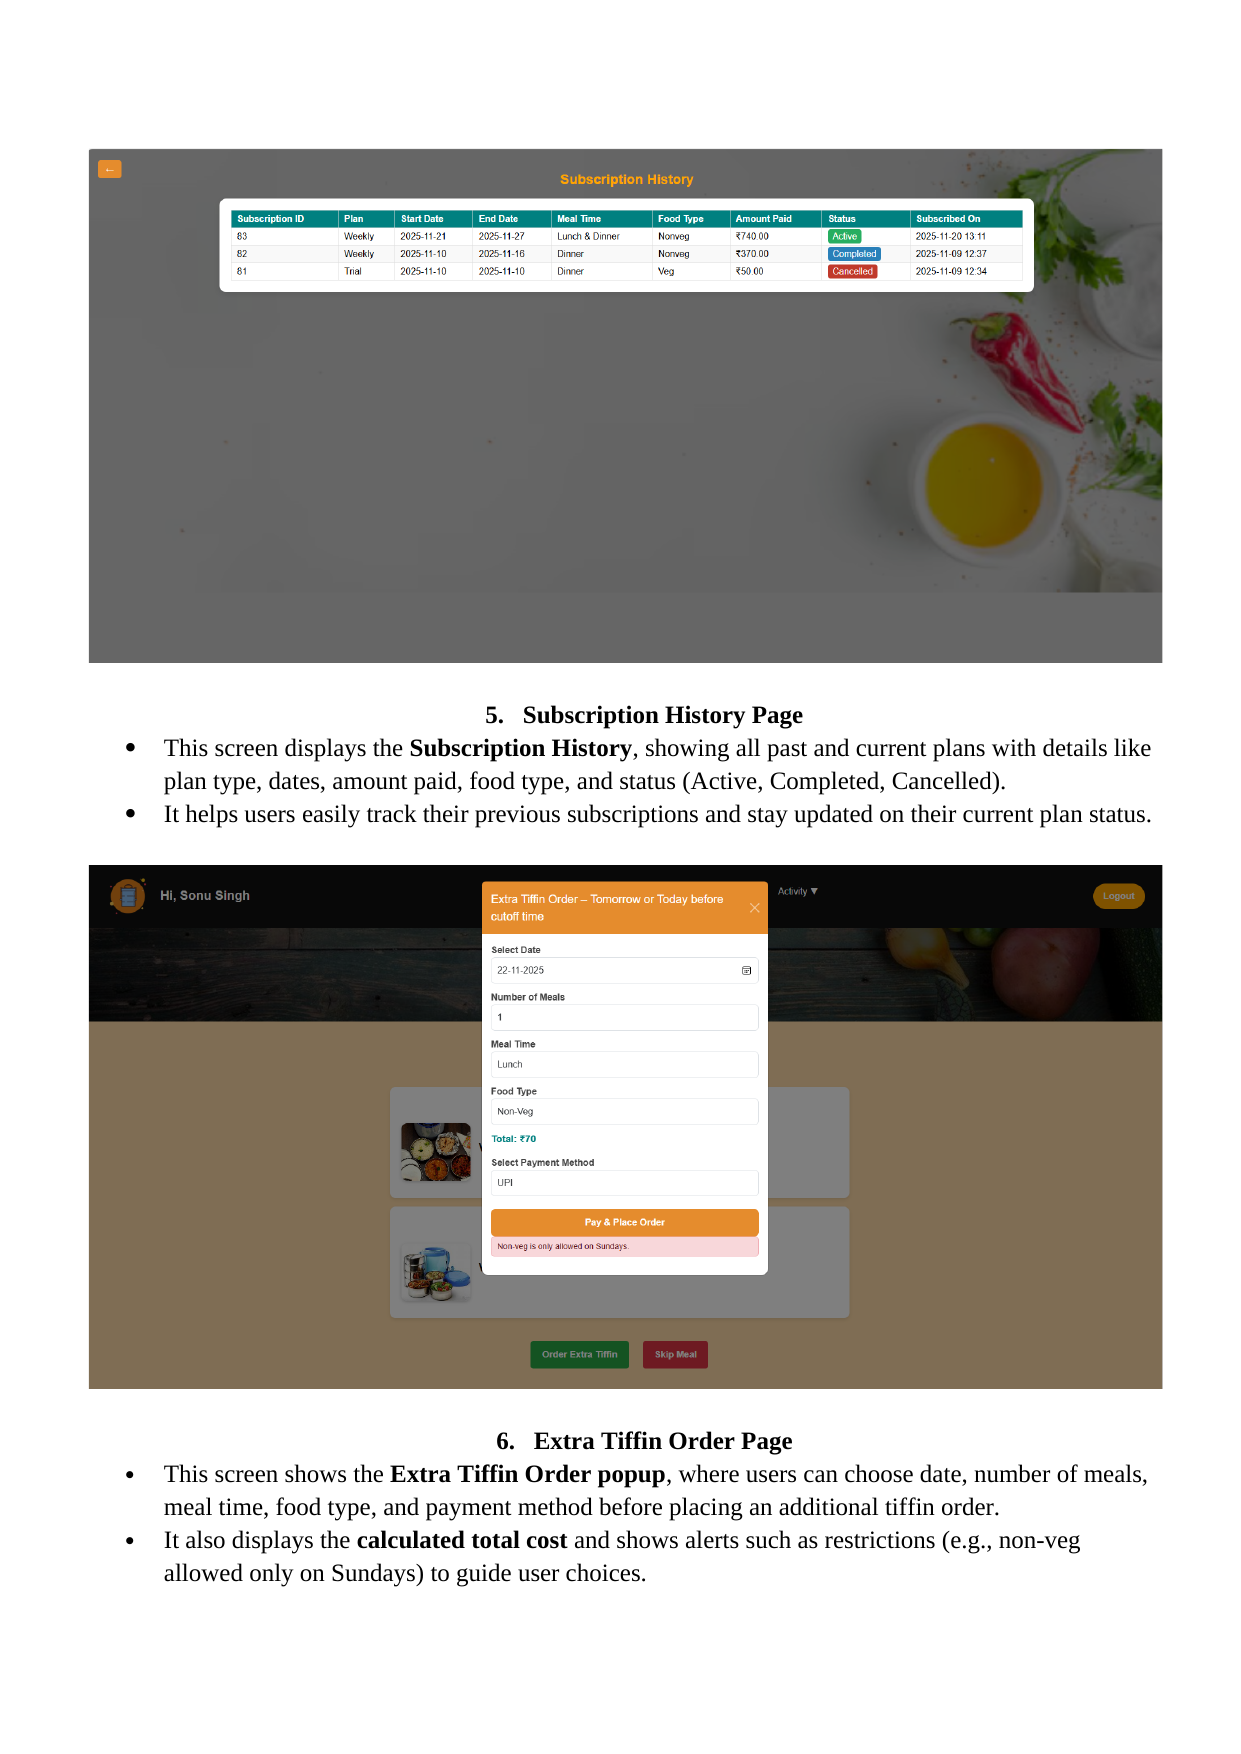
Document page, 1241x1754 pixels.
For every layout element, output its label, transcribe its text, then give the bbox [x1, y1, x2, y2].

list It also displays the calculated total cost and shows alerts such as restrictions (e.g., non-veg allowed only on Sundays) to guide user choices. [126, 1525, 1162, 1587]
list This screen displays the Subscription History, showing all past and current plans with details like plan type, dates, amount paid, food type, and status (Active, Completed, Cancelled). [126, 733, 1162, 795]
list This screen shows the Extra Tiffin Order popup, where users can choose date, number of meals, meal time, food type, and payment method before placing an additional tiffin order. [126, 1459, 1162, 1521]
picture [88, 148, 1163, 663]
list Extra Tiffin Order Page [126, 1426, 1162, 1454]
list It helps users easily track their previous subscriptions and stay updated on their current plan status. [126, 799, 1162, 828]
list Subscription History Page [126, 700, 1162, 729]
picture [88, 865, 1163, 1389]
